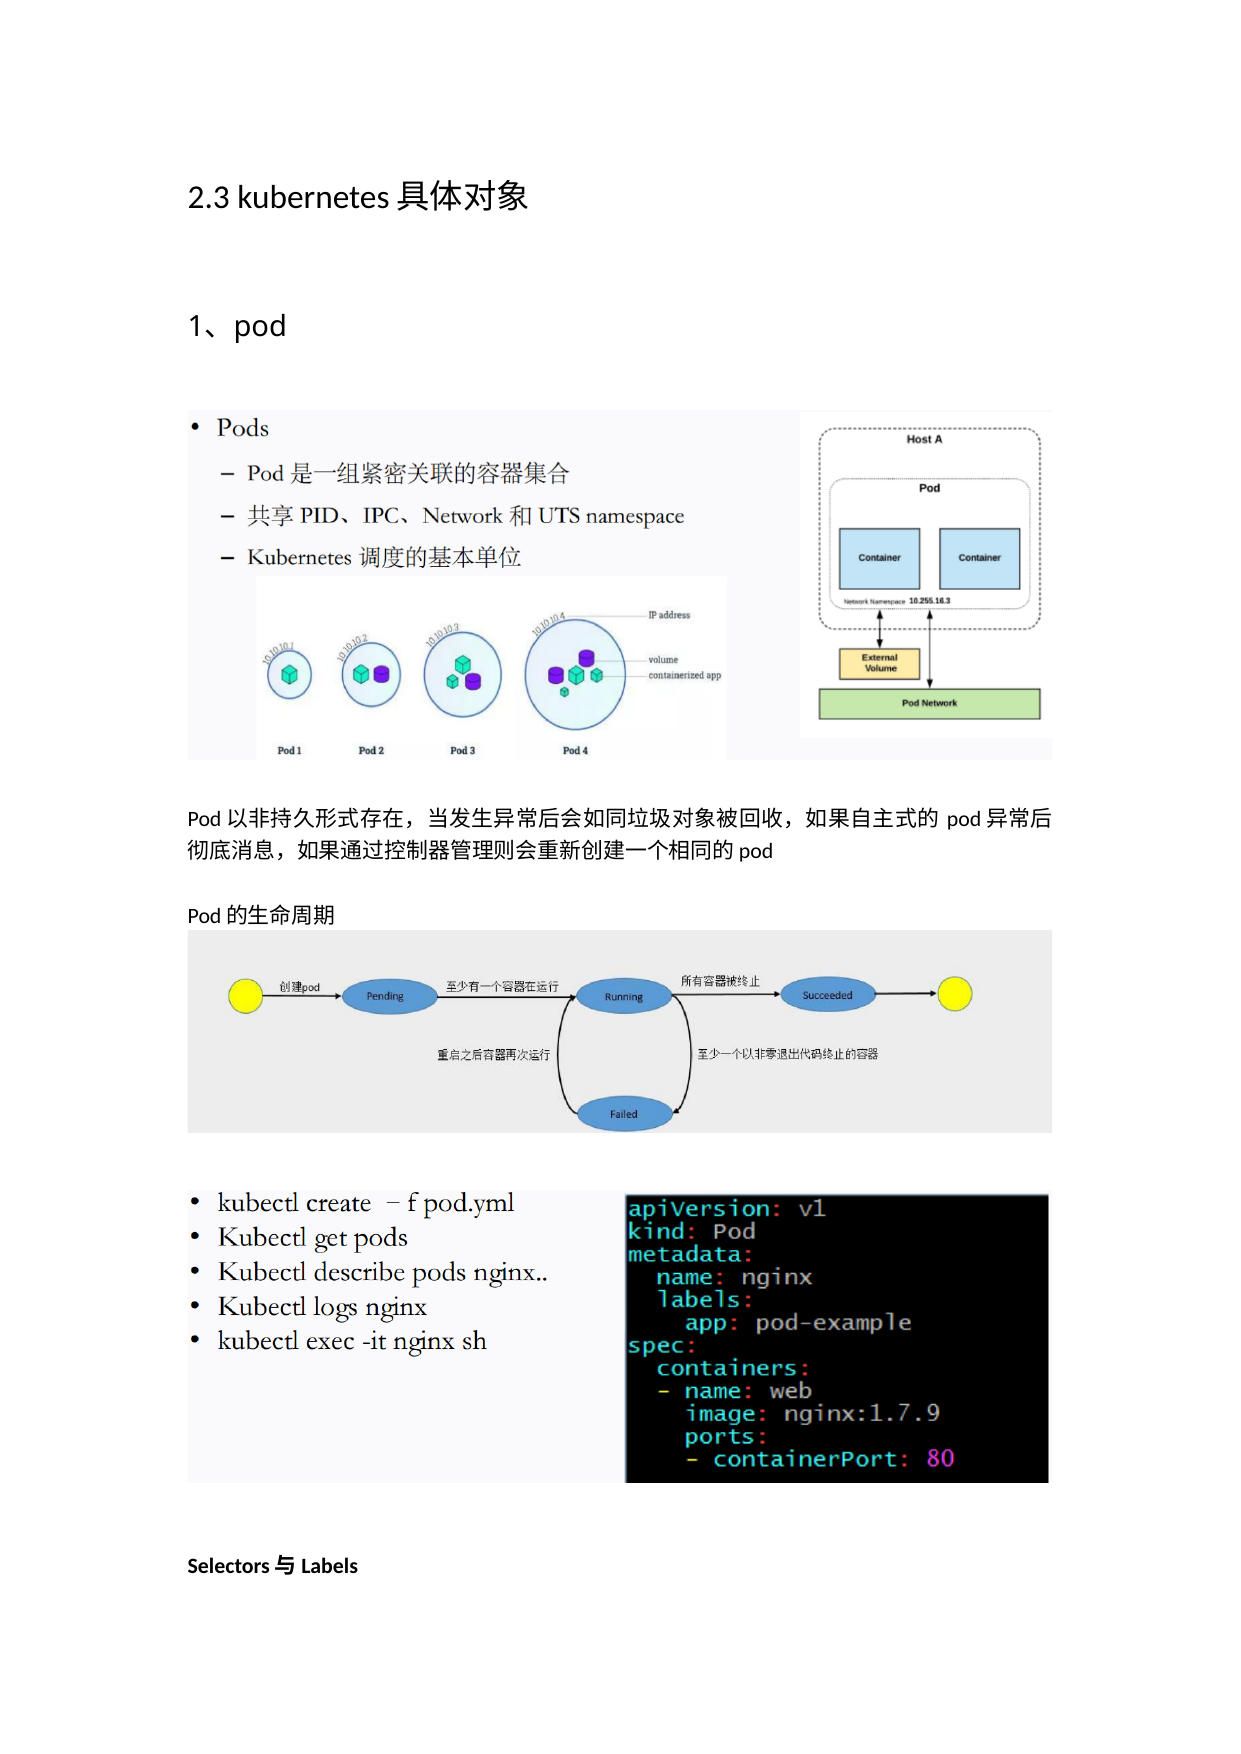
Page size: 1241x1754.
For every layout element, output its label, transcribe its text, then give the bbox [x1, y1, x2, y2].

picture [187, 930, 1053, 1133]
picture [187, 1190, 1053, 1483]
text Pod的生命周期 [187, 898, 1053, 930]
text Pod以非持久形式存在，当发生异常后会如同垃圾对象被回收，如果自主式的pod异常后彻底消息，如果通过控制器管理则会重新创建一个相同的pod [187, 800, 1053, 865]
text Selectors与 Labels [187, 1548, 1053, 1580]
subtitle 2.3 kubernetes具体对象 [187, 162, 1053, 227]
subtitle 1、pod [187, 291, 1053, 356]
picture [187, 410, 1053, 760]
